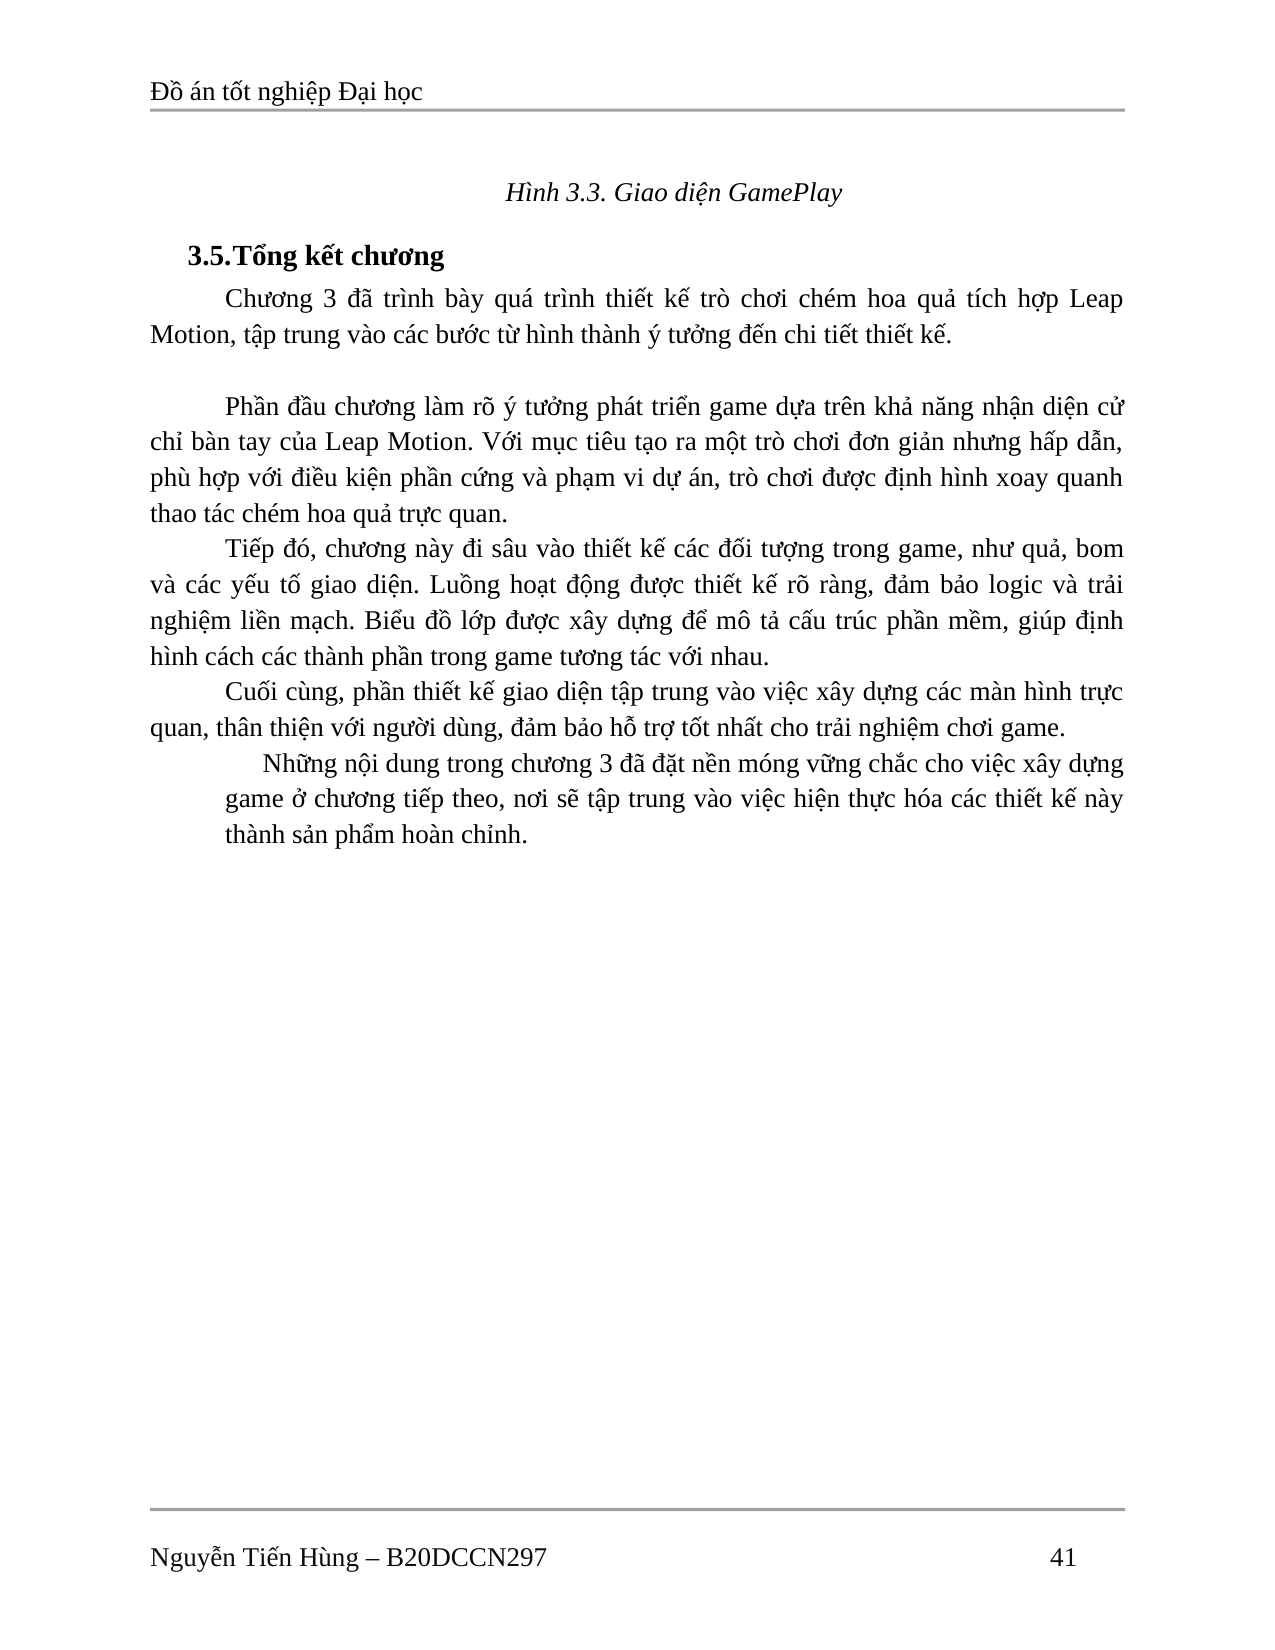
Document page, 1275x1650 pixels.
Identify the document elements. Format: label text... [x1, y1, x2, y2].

text Phần đầu chương làm rõ ý tưởng phát triển game dựa trên khả năng nhận diện cử chỉ bàn tay của Leap Motion. Với mục tiêu tạo ra một trò chơi đơn giản nhưng hấp dẫn, phù hợp với điều kiện phần cứng và phạm vi dự án, trò chơi được định hình xoay quanh thao tác chém hoa quả trực quan. [150, 389, 1125, 528]
text Hình 3.3. Giao diện GamePlay [150, 176, 1125, 207]
text Những nội dung trong chương 3 đã đặt nền móng vững chắc cho việc xây dựng game ở chương tiếp theo, nơi sẽ tập trung vào việc hiện thực hóa các thiết kế này thành sản phẩm hoàn chỉnh. [225, 747, 1125, 849]
text Tiếp đó, chương này đi sâu vào thiết kế các đối tượng trong game, như quả, bom và các yếu tố giao diện. Luồng hoạt động được thiết kế rõ ràng, đảm bảo logic và trải nghiệm liền mạch. Biểu đồ lớp được xây dựng để mô tả cấu trúc phần mềm, giúp định hình cách các thành phần trong game tương tác với nhau. [150, 532, 1125, 671]
text Cuối cùng, phần thiết kế giao diện tập trung vào việc xây dựng các màn hình trực quan, thân thiện với người dùng, đảm bảo hỗ trợ tốt nhất cho trải nghiệm chơi game. [150, 675, 1125, 742]
subtitle Tổng kết chương [187, 238, 1125, 271]
text Chương 3 đã trình bày quá trình thiết kế trò chơi chém hoa quả tích hợp Leap Motion, tập trung vào các bước từ hình thành ý tưởng đến chi tiết thiết kế. [150, 282, 1125, 349]
